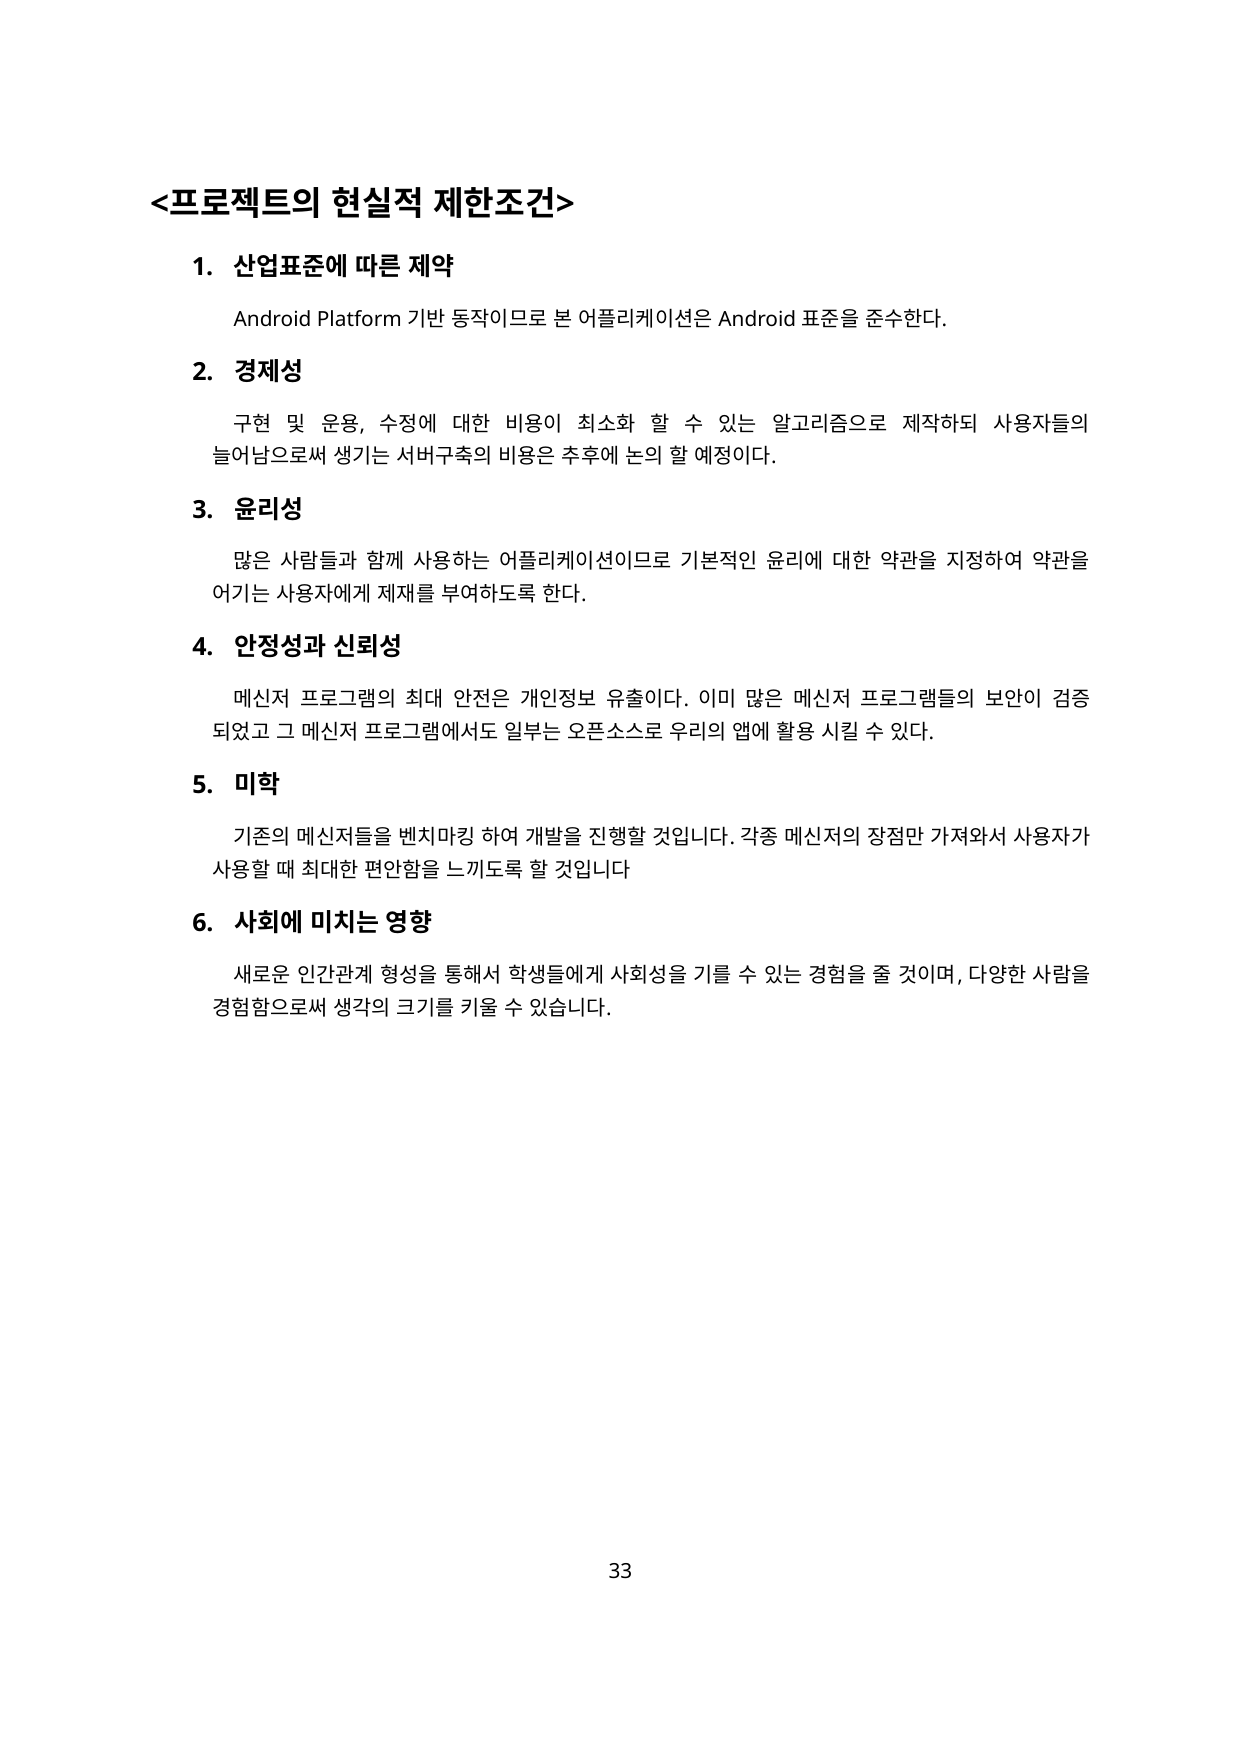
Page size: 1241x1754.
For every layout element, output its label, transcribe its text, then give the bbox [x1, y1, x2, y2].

text 미학 [192, 764, 1090, 801]
text Android Platform 기반 동작이므로 본 어플리케이션은 Android 표준을 준수한다. [212, 302, 1090, 332]
text 경제성 [192, 351, 1090, 387]
text 구현 및 운용, 수정에 대한 비용이 최소화 할 수 있는 알고리즘으로 제작하되 사용자들의 늘어남으로써 생기는 서버구축의 비용은 추후에 논의 할 예정이다. [212, 407, 1090, 470]
text 많은 사람들과 함께 사용하는 어플리케이션이므로 기본적인 윤리에 대한 약관을 지정하여 약관을 어기는 사용자에게 제재를 부여하도록 한다. [212, 545, 1090, 608]
list 산업표준에 따른 제약 [192, 246, 1090, 282]
text 기존의 메신저들을 벤치마킹 하여 개발을 진행할 것입니다. 각종 메신저의 장점만 가져와서 사용자가 사용할 때 최대한 편안함을 느끼도록 할 것입니다 [212, 820, 1090, 883]
text <프로젝트의 현실적 제한조건> [150, 177, 1090, 226]
text 윤리성 [192, 489, 1090, 525]
text 메신저 프로그램의 최대 안전은 개인정보 유출이다. 이미 많은 메신저 프로그램들의 보안이 검증 되었고 그 메신저 프로그램에서도 일부는 오픈소스로 우리의 앱에 활용 시킬 수 있다. [212, 682, 1090, 746]
text 안정성과 신뢰성 [192, 627, 1090, 663]
text 새로운 인간관계 형성을 통해서 학생들에게 사회성을 기를 수 있는 경험을 줄 것이며, 다양한 사람을 경험함으로써 생각의 크기를 키울 수 있습니다. [212, 958, 1090, 1021]
text 사회에 미치는 영향 [192, 902, 1090, 938]
